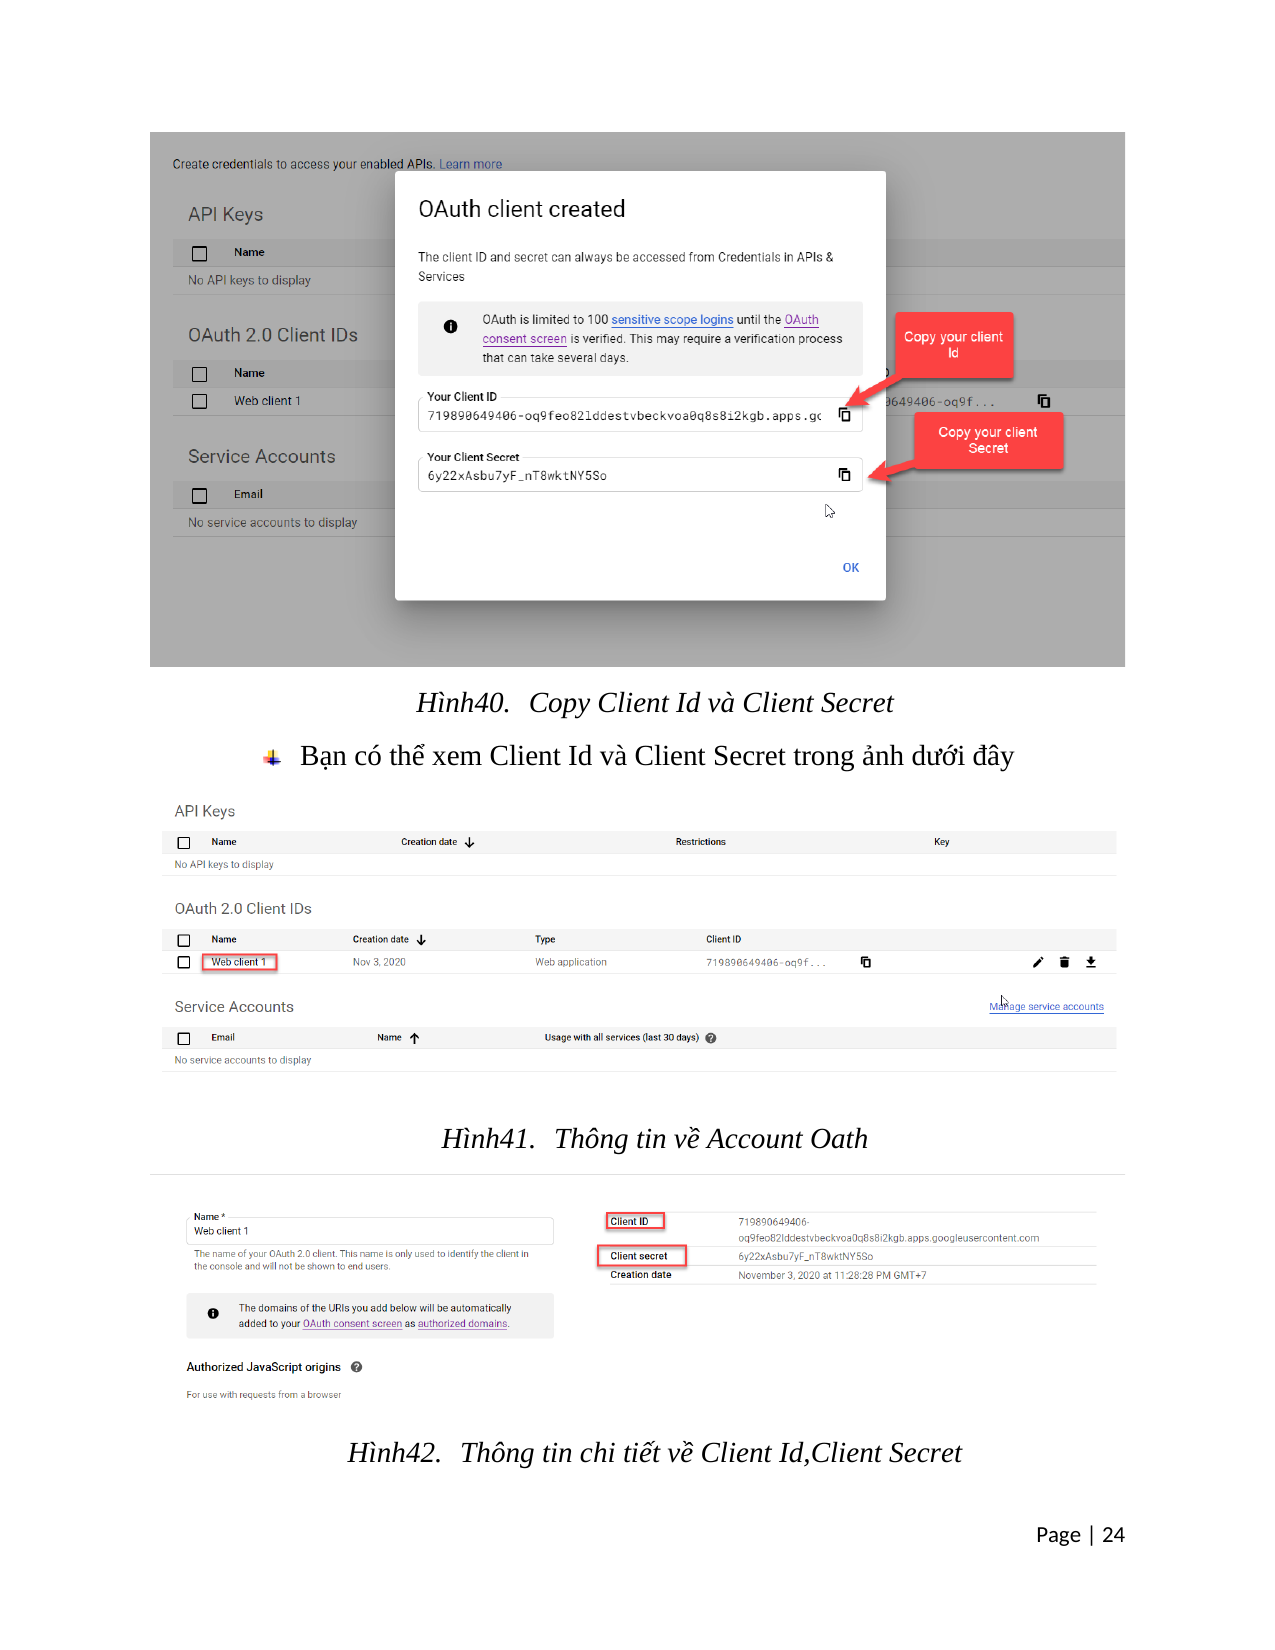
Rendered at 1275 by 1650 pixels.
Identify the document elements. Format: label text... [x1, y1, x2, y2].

text Thông tin chi tiết về Client Id,Client Secret [187, 1435, 1125, 1469]
picture [150, 790, 1125, 1103]
picture [263, 748, 281, 766]
text Copy Client Id và Client Secret [187, 685, 1125, 719]
text Thông tin về Account Oath [187, 1122, 1125, 1155]
picture [150, 1174, 1125, 1417]
list Bạn có thể xem Client Id và Client Secret trong ảnh dưới đây [262, 738, 1125, 772]
picture [150, 132, 1125, 667]
